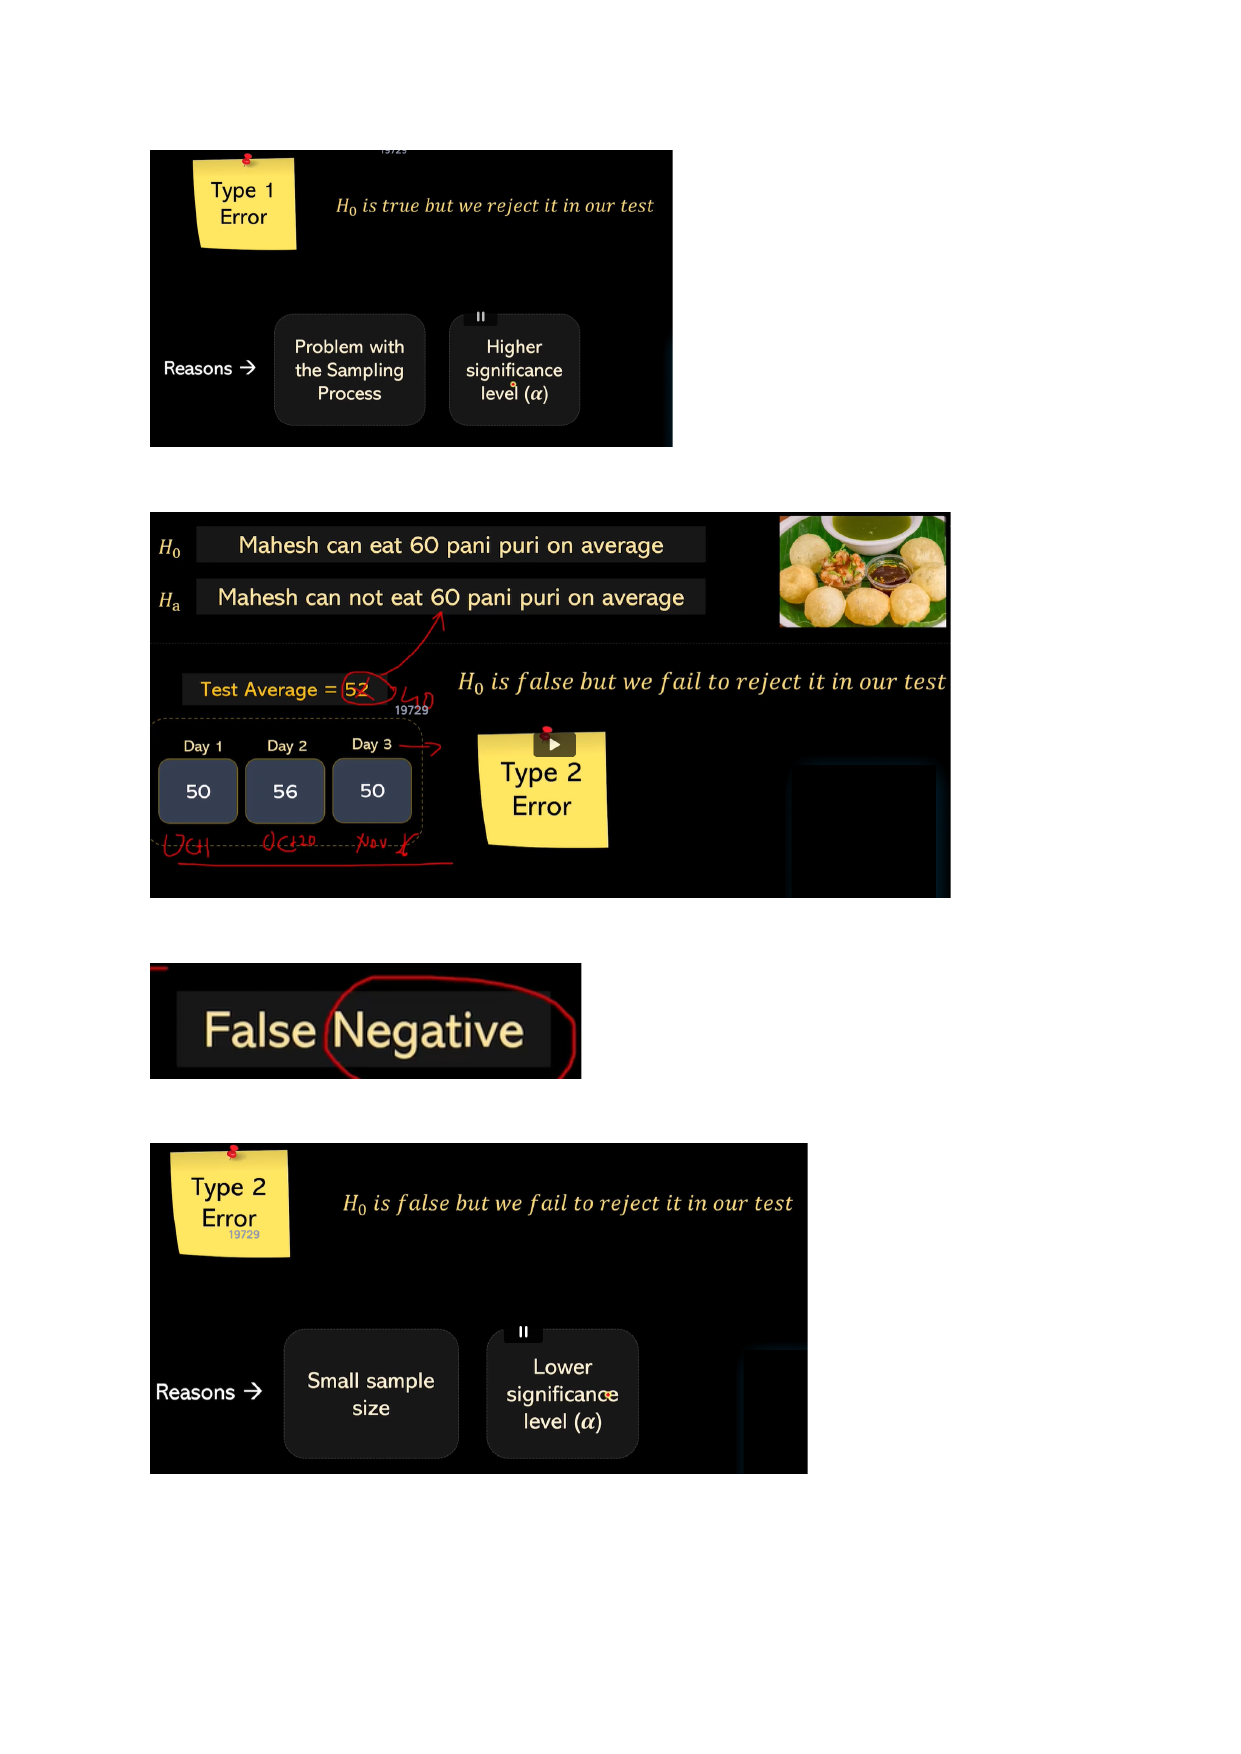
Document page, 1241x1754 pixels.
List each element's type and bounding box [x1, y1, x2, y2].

picture [150, 1143, 808, 1474]
picture [150, 963, 582, 1079]
picture [150, 512, 951, 898]
picture [150, 150, 673, 447]
